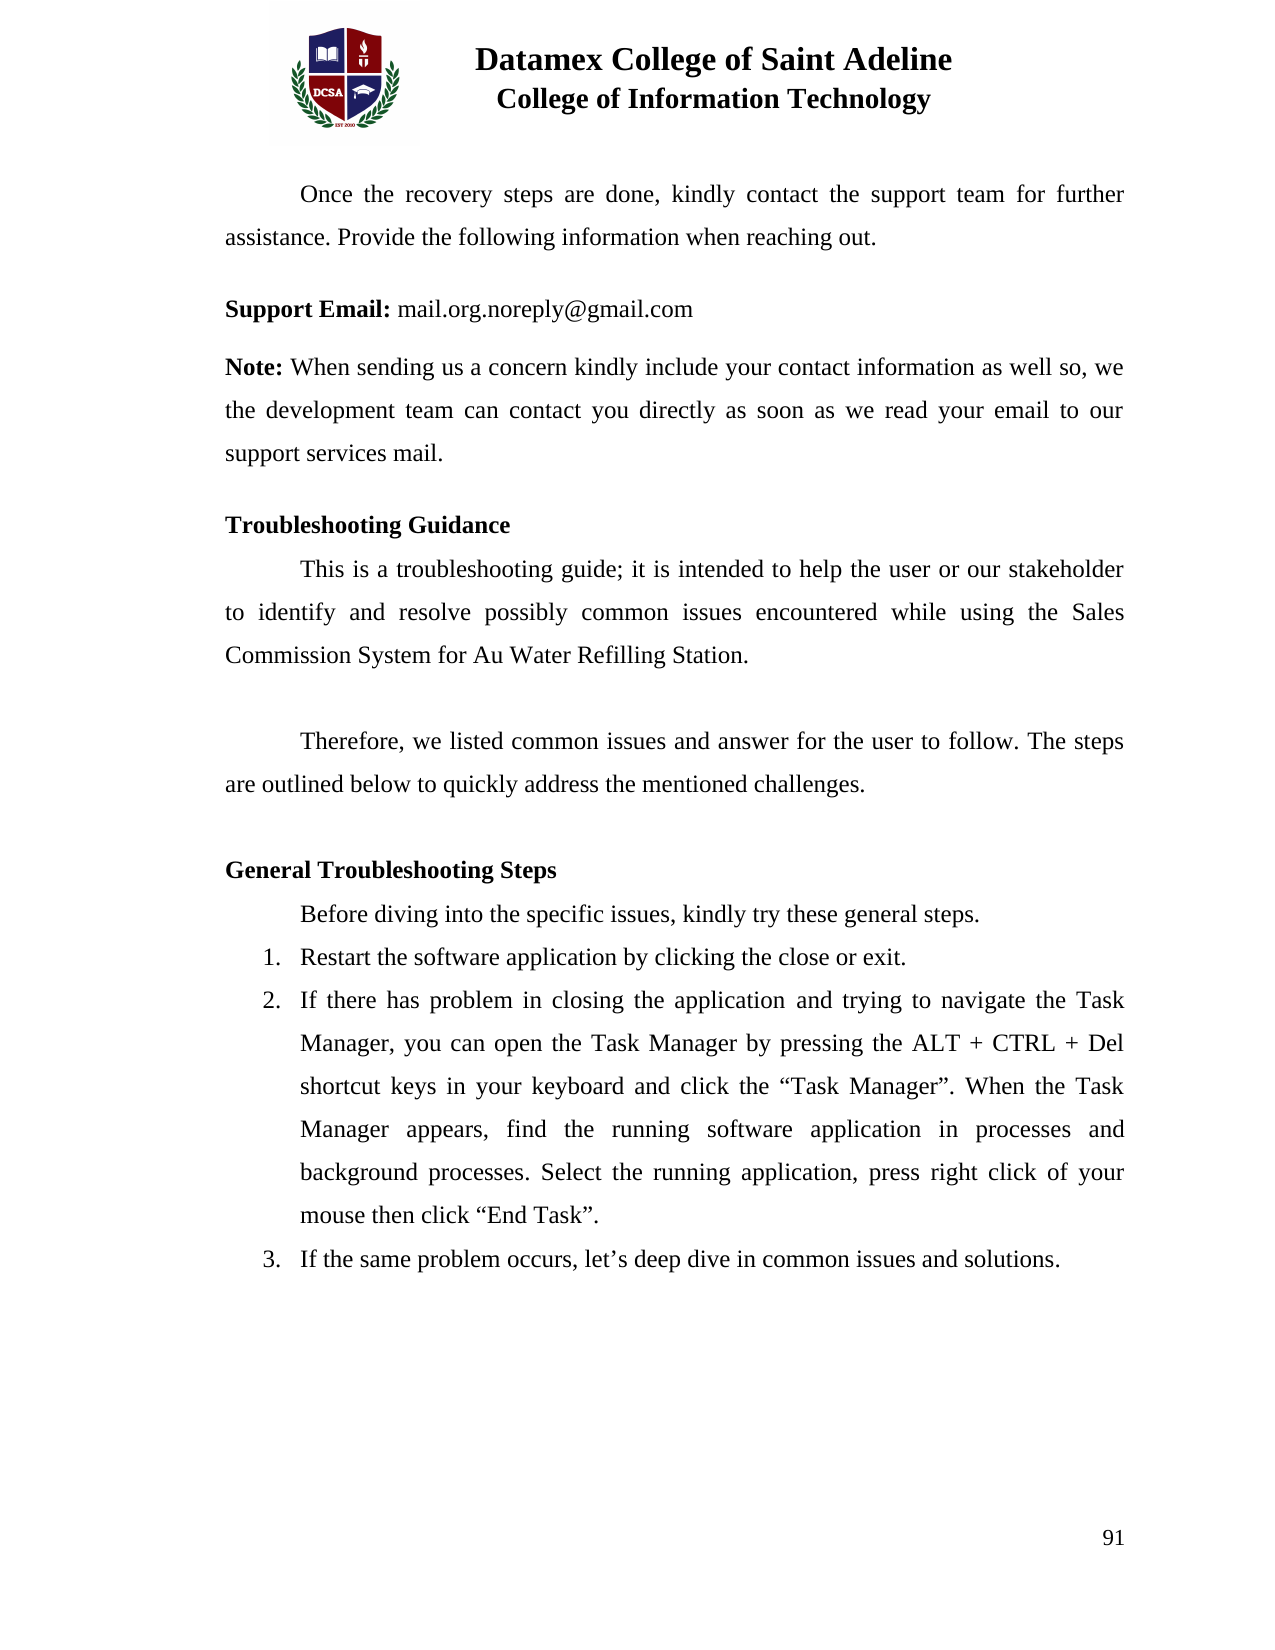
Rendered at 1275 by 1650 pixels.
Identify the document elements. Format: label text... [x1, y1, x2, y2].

text Therefore, we listed common issues and answer for the user to follow. The steps are outlined below to quickly address the mentioned challenges. [225, 726, 1125, 798]
text Note: When sending us a concern kindly include your contact information as well so, we the development team can contact you directly as soon as we read your email to our support services mail. [225, 352, 1125, 467]
list If there has problem in closing the application and trying to navigate the Task Manager, you can open the Task Manager by pressing the ALT + CTRL + Del shortcut keys in your keyboard and click the “Task Manager”. When the Task Manager appears, find the running software application in processes and background processes. Select the running application, press right click of your mouse then click “End Task”. [262, 985, 1125, 1229]
text Troubleshooting Guidance [225, 511, 1125, 539]
list If the same problem occurs, let’s deep dive in common issues and solutions. [262, 1244, 1125, 1272]
text General Troubleshooting Steps [225, 856, 1125, 884]
text This is a troubleshooting guide; it is intended to help the user or our stakeholder to identify and resolve possibly common issues encountered while using the Sales Commission System for Au Water Refilling Station. [225, 554, 1125, 669]
list Restart the software application by clicking the close or exit. [262, 942, 1125, 971]
picture [268, 1, 420, 146]
text Before diving into the specific issues, kindly try these general steps. [225, 899, 1125, 927]
text Support Email: mail.org.noreply@gmail.com [225, 294, 1125, 323]
text Once the recovery steps are done, kindly contact the support team for further assistance. Provide the following information when reaching out. [225, 179, 1125, 251]
